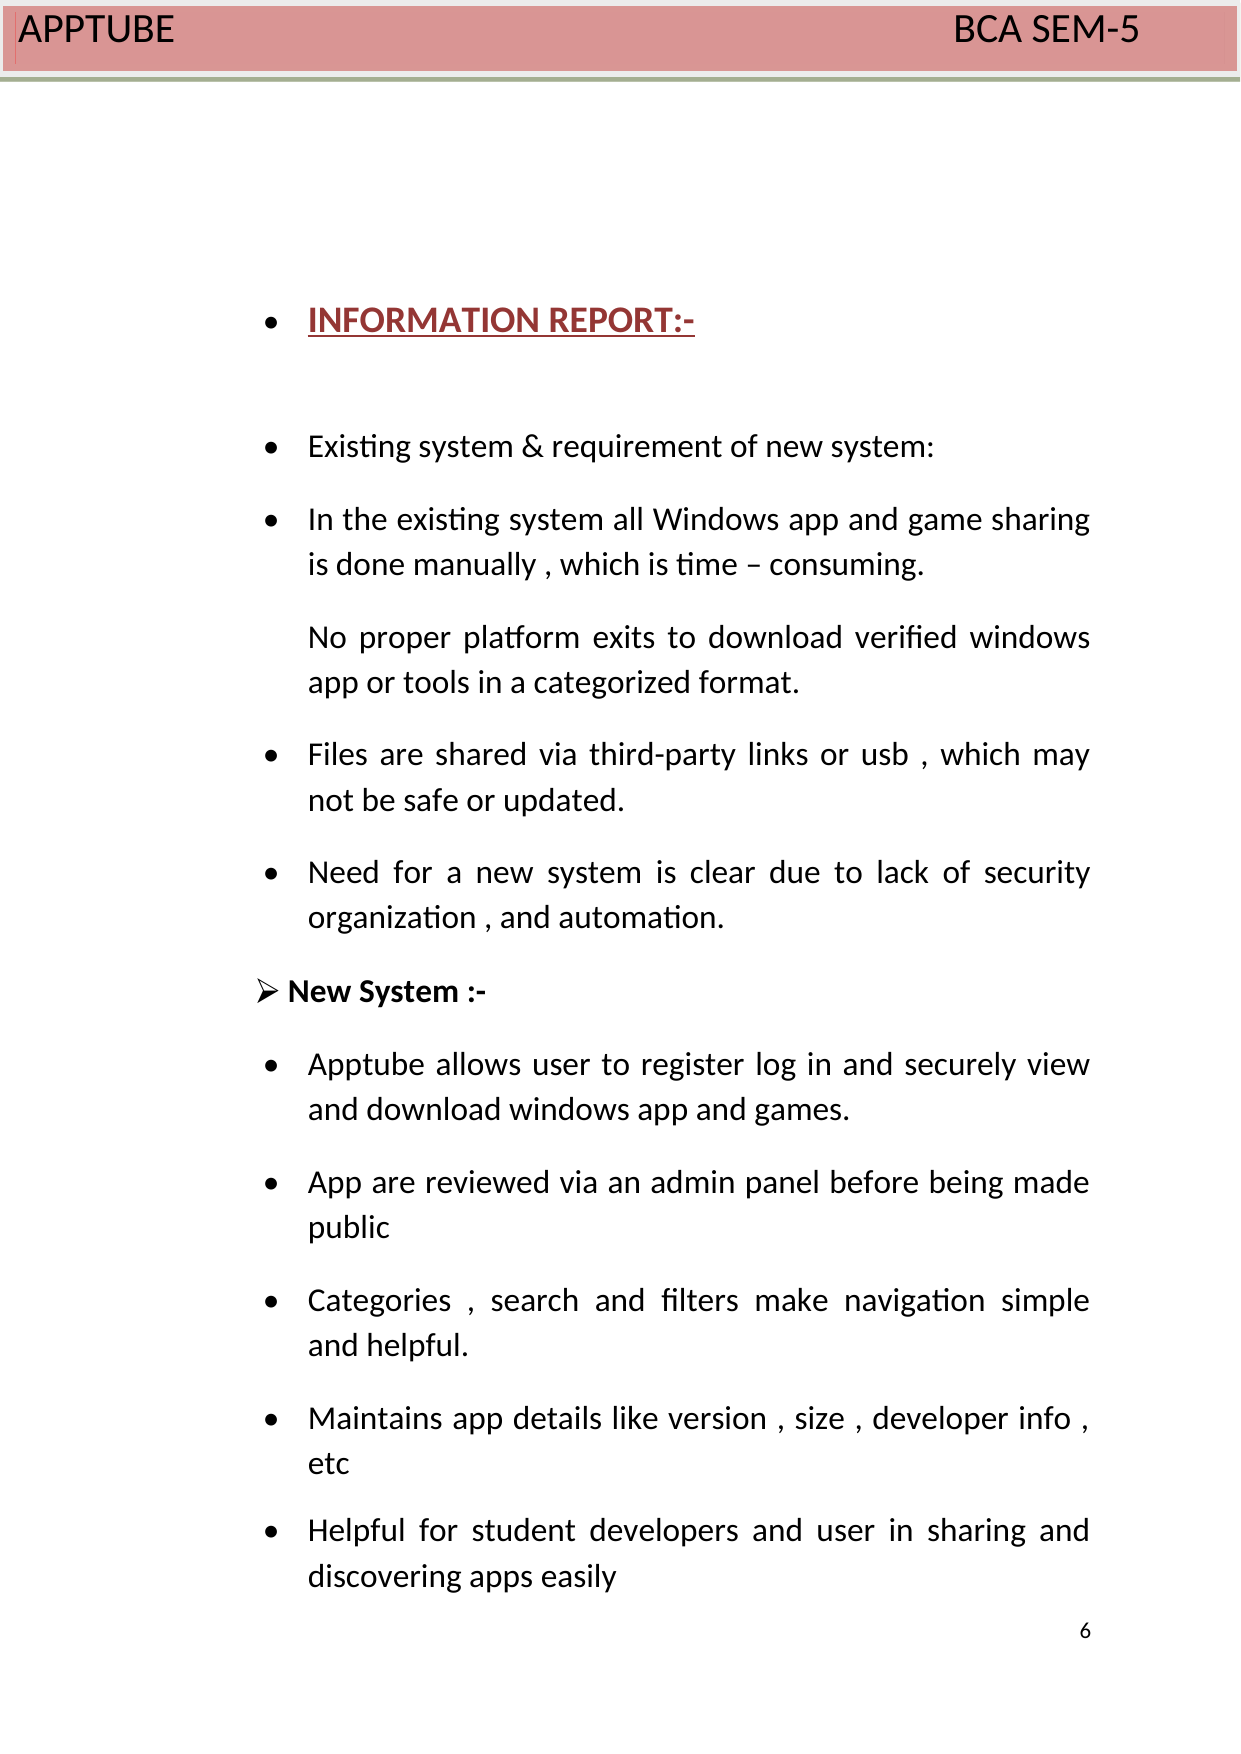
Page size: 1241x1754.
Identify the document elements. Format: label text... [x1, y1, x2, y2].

list Maintains app details like version , size , developer info , etc [263, 1397, 1091, 1483]
picture [0, 77, 1241, 82]
text No proper platform exits to download verified windows app or tools in a categorized format. [308, 616, 1091, 702]
list In the existing system all Windows app and game sharing is done manually , which is time – consuming. [263, 498, 1091, 584]
list INFORMATION REPORT:- [263, 296, 1091, 342]
list Helpful for student developers and user in sharing and discovering apps easily [263, 1509, 1091, 1595]
picture [3, 12, 1237, 64]
list Existing system & requirement of new system: [263, 425, 1091, 466]
list App are reviewed via an admin panel before being made public [263, 1161, 1091, 1247]
list Categories , search and filters make navigation simple and helpful. [263, 1279, 1091, 1365]
list Apptube allows user to register log in and securely view and download windows app and games. [263, 1043, 1091, 1129]
list Files are shared via third-party links or usb , which may not be safe or updated. [263, 733, 1091, 819]
list Need for a new system is clear due to lack of security organization , and automation. [263, 851, 1091, 937]
text ⮚ New System :- [150, 969, 1091, 1010]
